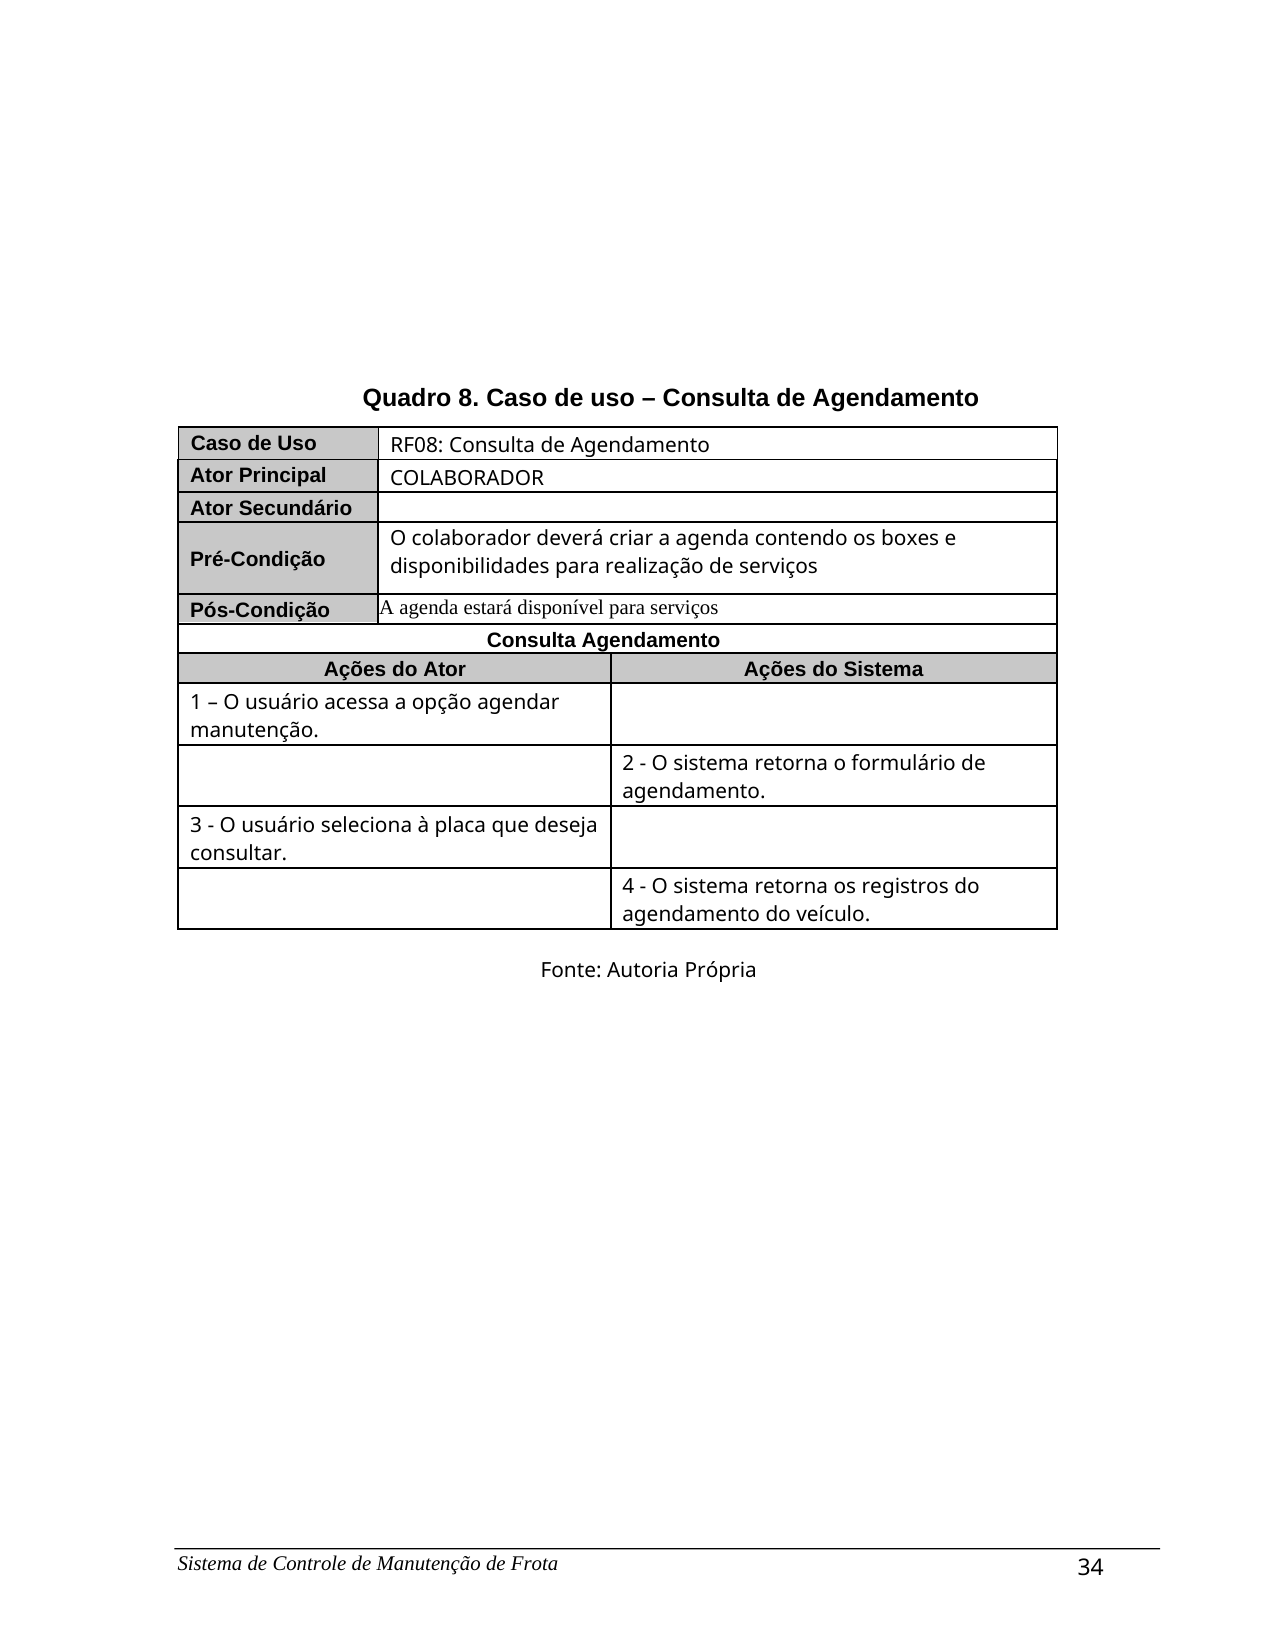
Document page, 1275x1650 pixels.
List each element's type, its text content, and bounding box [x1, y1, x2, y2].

table_cell [379, 493, 1056, 521]
table_cell Ator Secundário [179, 493, 377, 521]
table_cell 2 - O sistema retorna o formulário de agendamento. [612, 746, 1056, 805]
subtitle Quadro 8. Caso de uso – Consulta de Agendamento [271, 383, 1071, 412]
table_cell [179, 869, 610, 928]
table_cell [612, 807, 1056, 867]
table_cell COLABORADOR [379, 460, 1056, 491]
table_cell Ator Principal [179, 460, 377, 491]
table_cell 1 – O usuário acessa a opção agendar manutenção. [179, 684, 610, 744]
table_cell Pré-Condição [179, 523, 377, 593]
table_cell Ações do Ator [179, 654, 610, 682]
table_cell [179, 746, 610, 805]
table_cell Consulta Agendamento [179, 625, 1056, 652]
table_cell O colaborador deverá criar a agenda contendo os boxes e disponibilidades para realização de serviços [379, 523, 1056, 593]
table_cell Ações do Sistema [612, 654, 1056, 682]
text Fonte: Autoria Própria [233, 955, 1064, 983]
table_cell Pós-Condição [179, 595, 377, 622]
table_header RF08: Consulta de Agendamento [379, 428, 1057, 459]
table_cell 4 - O sistema retorna os registros do agendamento do veículo. [612, 869, 1056, 928]
table_cell 3 - O usuário seleciona à placa que deseja consultar. [179, 807, 610, 867]
table_cell A agenda estará disponível para serviços [379, 595, 1056, 622]
table_header Caso de Uso [179, 428, 378, 459]
table_cell [612, 684, 1056, 744]
